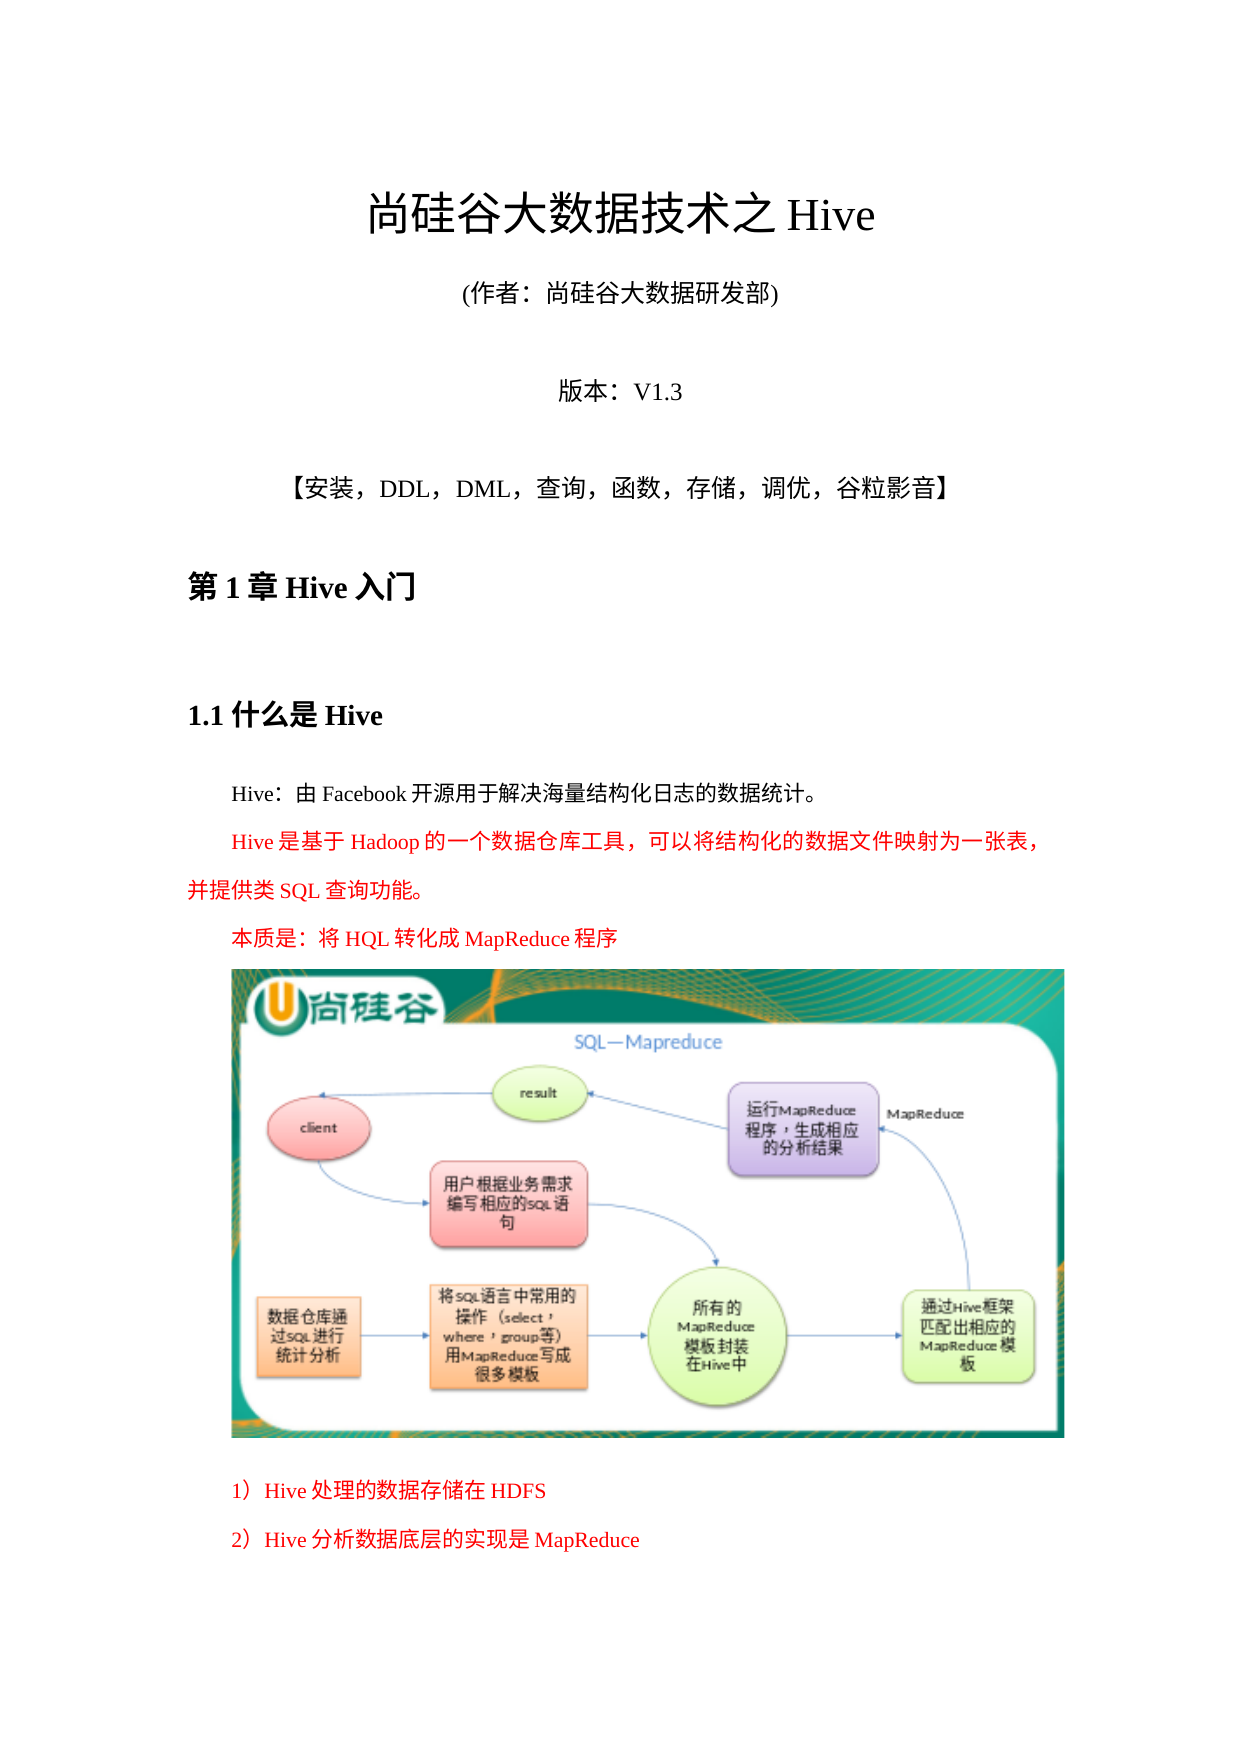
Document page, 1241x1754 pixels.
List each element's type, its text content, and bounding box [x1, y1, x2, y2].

text 2）Hive分析数据底层的实现是MapReduce [187, 1521, 1053, 1554]
text Hive：由Facebook开源用于解决海量结构化日志的数据统计。 [187, 776, 1053, 808]
text 版本：V1.3 [187, 357, 1053, 422]
text 本质是：将HQL转化成MapReduce程序 [187, 921, 1053, 953]
text Hive是基于Hadoop的一个数据仓库工具，可以将结构化的数据文件映射为一张表，并提供类SQL查询功能。 [187, 824, 1053, 905]
text 尚硅谷大数据技术之Hive [187, 162, 1053, 259]
subtitle 第1章 Hive入门 [187, 552, 1053, 617]
text (作者：尚硅谷大数据研发部) [187, 259, 1053, 324]
text 1）Hive处理的数据存储在HDFS [187, 969, 1053, 1506]
text 【安装，DDL，DML，查询，函数，存储，调优，谷粒影音】 [187, 454, 1053, 519]
subtitle 1.1 什么是Hive [187, 680, 1053, 745]
